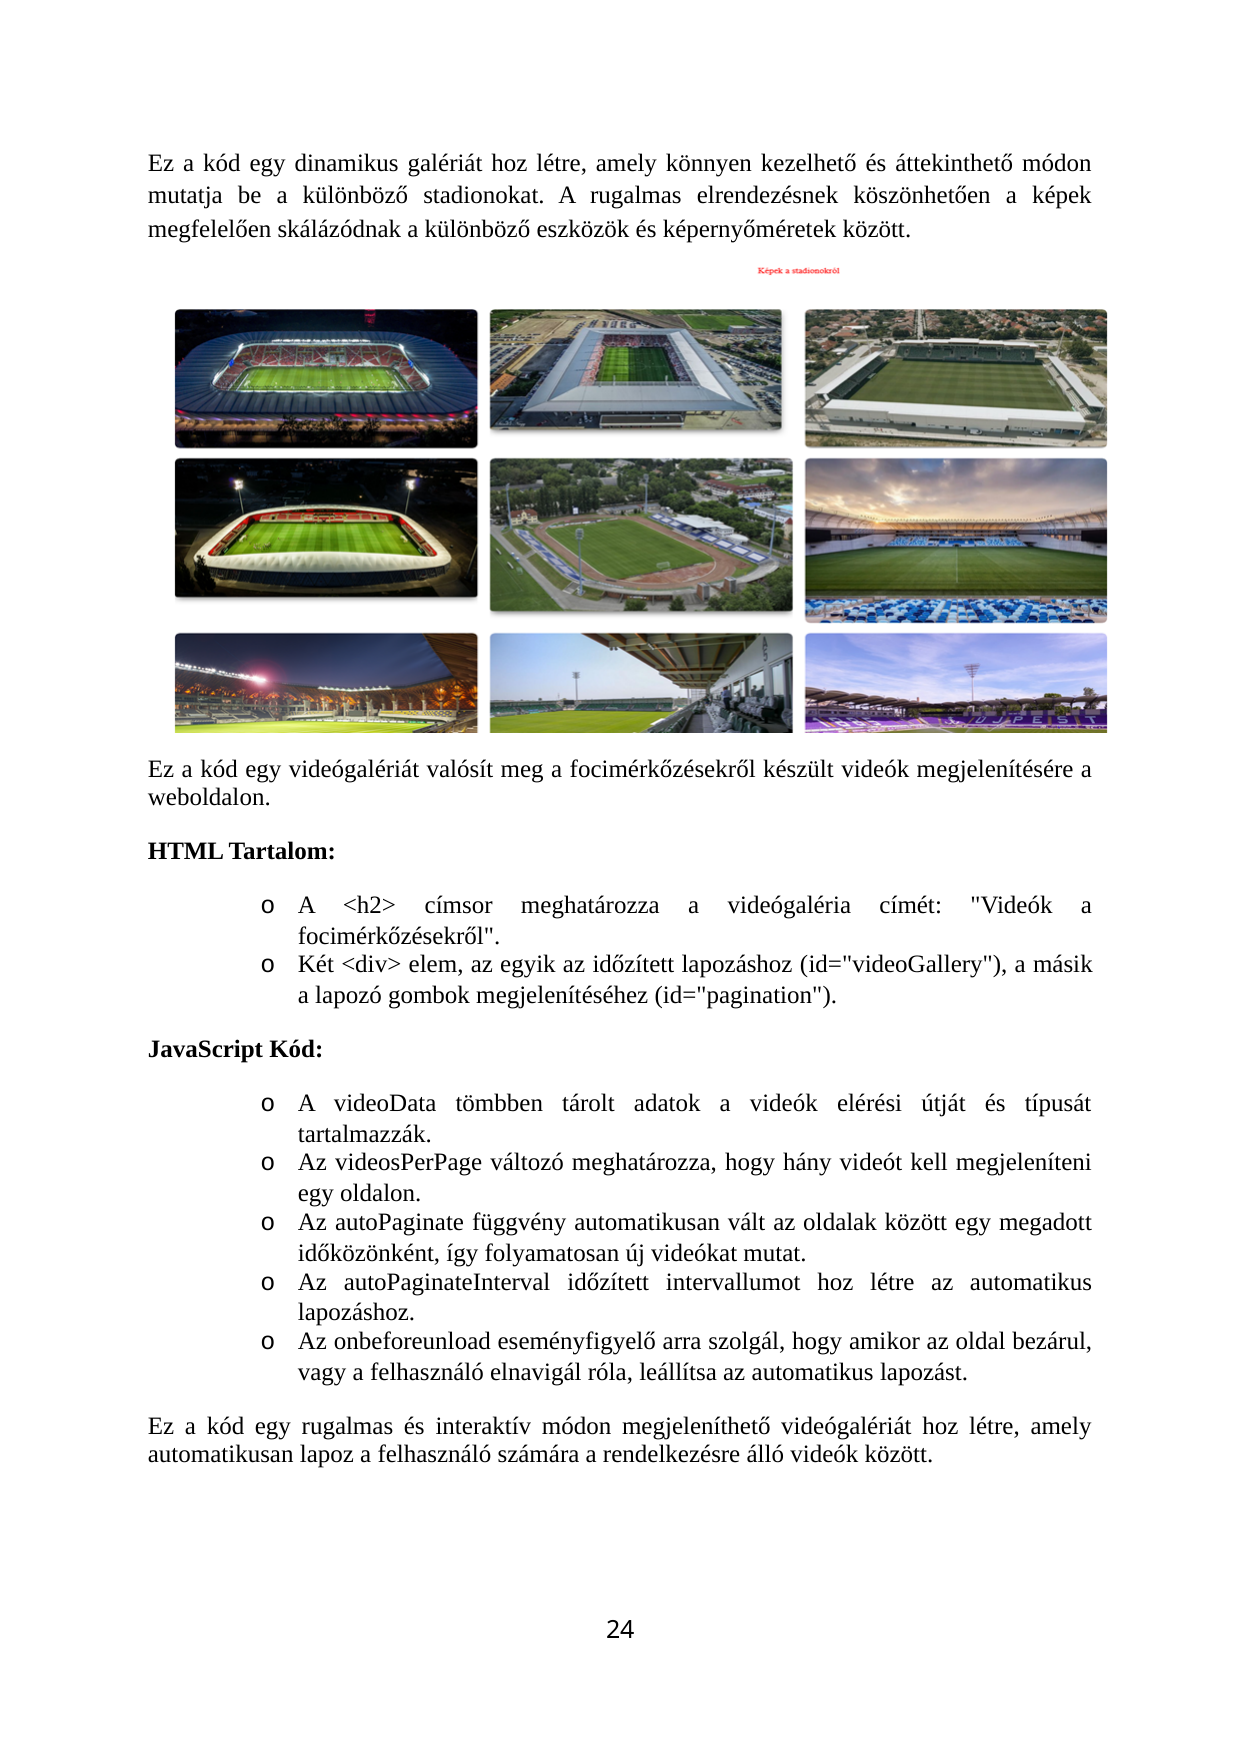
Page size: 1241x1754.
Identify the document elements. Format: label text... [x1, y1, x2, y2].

text HTML Tartalom: [148, 836, 1093, 865]
text Ez a kód egy rugalmas és interaktív módon megjeleníthető videógalériát hoz létre, amely automatikusan lapoz a felhasználó számára a rendelkezésre álló videók között. [148, 1411, 1093, 1468]
picture [171, 263, 1117, 733]
list Két <div> elem, az egyik az időzített lapozáshoz (id="videoGallery"), a másik a lapozó gombok megjelenítéséhez (id="pagination"). [260, 949, 1093, 1009]
list Az autoPaginateInterval időzített intervallumot hoz létre az automatikus lapozáshoz. [260, 1267, 1093, 1326]
text Ez a kód egy dinamikus galériát hoz létre, amely könnyen kezelhető és áttekinthető módon mutatja be a különböző stadionokat. A rugalmas elrendezésnek köszönhetően a képek megfelelően skálázódnak a különböző eszközök és képernyőméretek között. [148, 148, 1093, 242]
list Az autoPaginate függvény automatikusan vált az oldalak között egy megadott időközönként, így folyamatosan új videókat mutat. [260, 1207, 1093, 1267]
list Az videosPerPage változó meghatározza, hogy hány videót kell megjeleníteni egy oldalon. [260, 1147, 1093, 1207]
list Az onbeforeunload eseményfigyelő arra szolgál, hogy amikor az oldal bezárul, vagy a felhasználó elnavigál róla, leállítsa az automatikus lapozást. [260, 1326, 1093, 1386]
list A videoData tömbben tárolt adatok a videók elérési útját és típusát tartalmazzák. [260, 1088, 1093, 1147]
list A <h2> címsor meghatározza a videógaléria címét: "Videók a focimérkőzésekről". [260, 890, 1093, 949]
text JavaScript Kód: [148, 1034, 1093, 1063]
